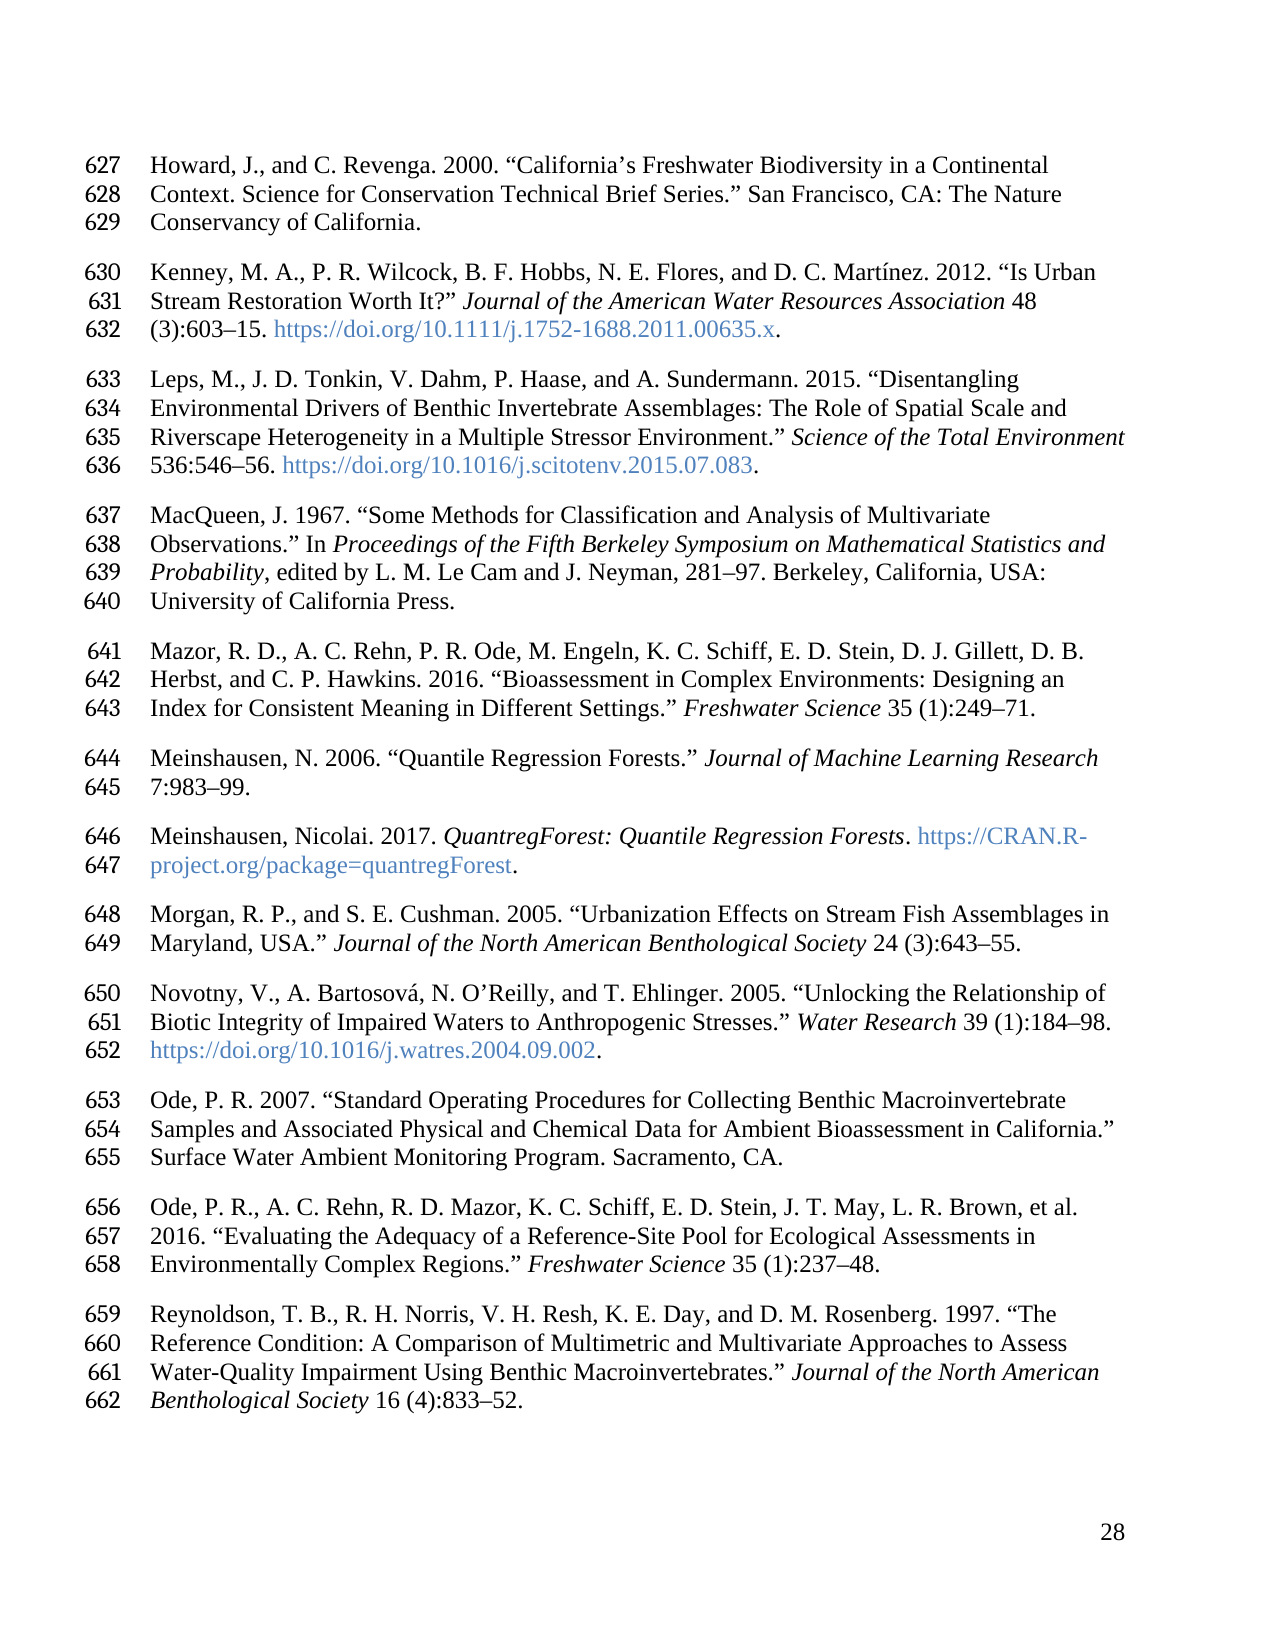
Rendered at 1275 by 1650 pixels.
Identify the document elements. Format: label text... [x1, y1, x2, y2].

text Reynoldson, T. B., R. H. Norris, V. H. Resh, K. E. Day, and D. M. Rosenberg. 1997. “The Reference Condition: A Comparison of Multimetric and Multivariate Approaches to Assess Water-Quality Impairment Using Benthic Macroinvertebrates.” Journal of the North American Benthological Society 16 (4):833–52. [150, 1299, 1125, 1414]
text Morgan, R. P., and S. E. Cushman. 2005. “Urbanization Effects on Stream Fish Assemblages in Maryland, USA.” Journal of the North American Benthological Society 24 (3):643–55. [150, 899, 1125, 957]
text Kenney, M. A., P. R. Wilcock, B. F. Hobbs, N. E. Flores, and D. C. Martínez. 2012. “Is Urban Stream Restoration Worth It?” Journal of the American Water Resources Association 48 (3):603–15. https://doi.org/10.1111/j.1752-1688.2011.00635.x. [150, 257, 1125, 343]
text Ode, P. R., A. C. Rehn, R. D. Mazor, K. C. Schiff, E. D. Stein, J. T. May, L. R. Brown, et al. 2016. “Evaluating the Adequacy of a Reference-Site Pool for Ecological Assessments in Environmentally Complex Regions.” Freshwater Science 35 (1):237–48. [150, 1192, 1125, 1278]
text Novotny, V., A. Bartosová, N. O’Reilly, and T. Ehlinger. 2005. “Unlocking the Relationship of Biotic Integrity of Impaired Waters to Anthropogenic Stresses.” Water Research 39 (1):184–98. https://doi.org/10.1016/j.watres.2004.09.002. [150, 978, 1125, 1064]
text Ode, P. R. 2007. “Standard Operating Procedures for Collecting Benthic Macroinvertebrate Samples and Associated Physical and Chemical Data for Ambient Bioassessment in California.” Surface Water Ambient Monitoring Program. Sacramento, CA. [150, 1085, 1125, 1171]
text Mazor, R. D., A. C. Rehn, P. R. Ode, M. Engeln, K. C. Schiff, E. D. Stein, D. J. Gillett, D. B. Herbst, and C. P. Hawkins. 2016. “Bioassessment in Complex Environments: Designing an Index for Consistent Meaning in Different Settings.” Freshwater Science 35 (1):249–71. [150, 636, 1125, 722]
text Howard, J., and C. Revenga. 2000. “California’s Freshwater Biodiversity in a Continental Context. Science for Conservation Technical Brief Series.” San Francisco, CA: The Nature Conservancy of California. [150, 150, 1125, 236]
text MacQueen, J. 1967. “Some Methods for Classification and Analysis of Multivariate Observations.” In Proceedings of the Fifth Berkeley Symposium on Mathematical Statistics and Probability, edited by L. M. Le Cam and J. Neyman, 281–97. Berkeley, California, USA: University of California Press. [150, 500, 1125, 615]
text Leps, M., J. D. Tonkin, V. Dahm, P. Haase, and A. Sundermann. 2015. “Disentangling Environmental Drivers of Benthic Invertebrate Assemblages: The Role of Spatial Scale and Riverscape Heterogeneity in a Multiple Stressor Environment.” Science of the Total Environment 536:546–56. https://doi.org/10.1016/j.scitotenv.2015.07.083. [150, 364, 1125, 479]
text Meinshausen, Nicolai. 2017. QuantregForest: Quantile Regression Forests. https://CRAN.R-project.org/package=quantregForest. [150, 821, 1125, 879]
text Meinshausen, N. 2006. “Quantile Regression Forests.” Journal of Machine Learning Research 7:983–99. [150, 743, 1125, 800]
